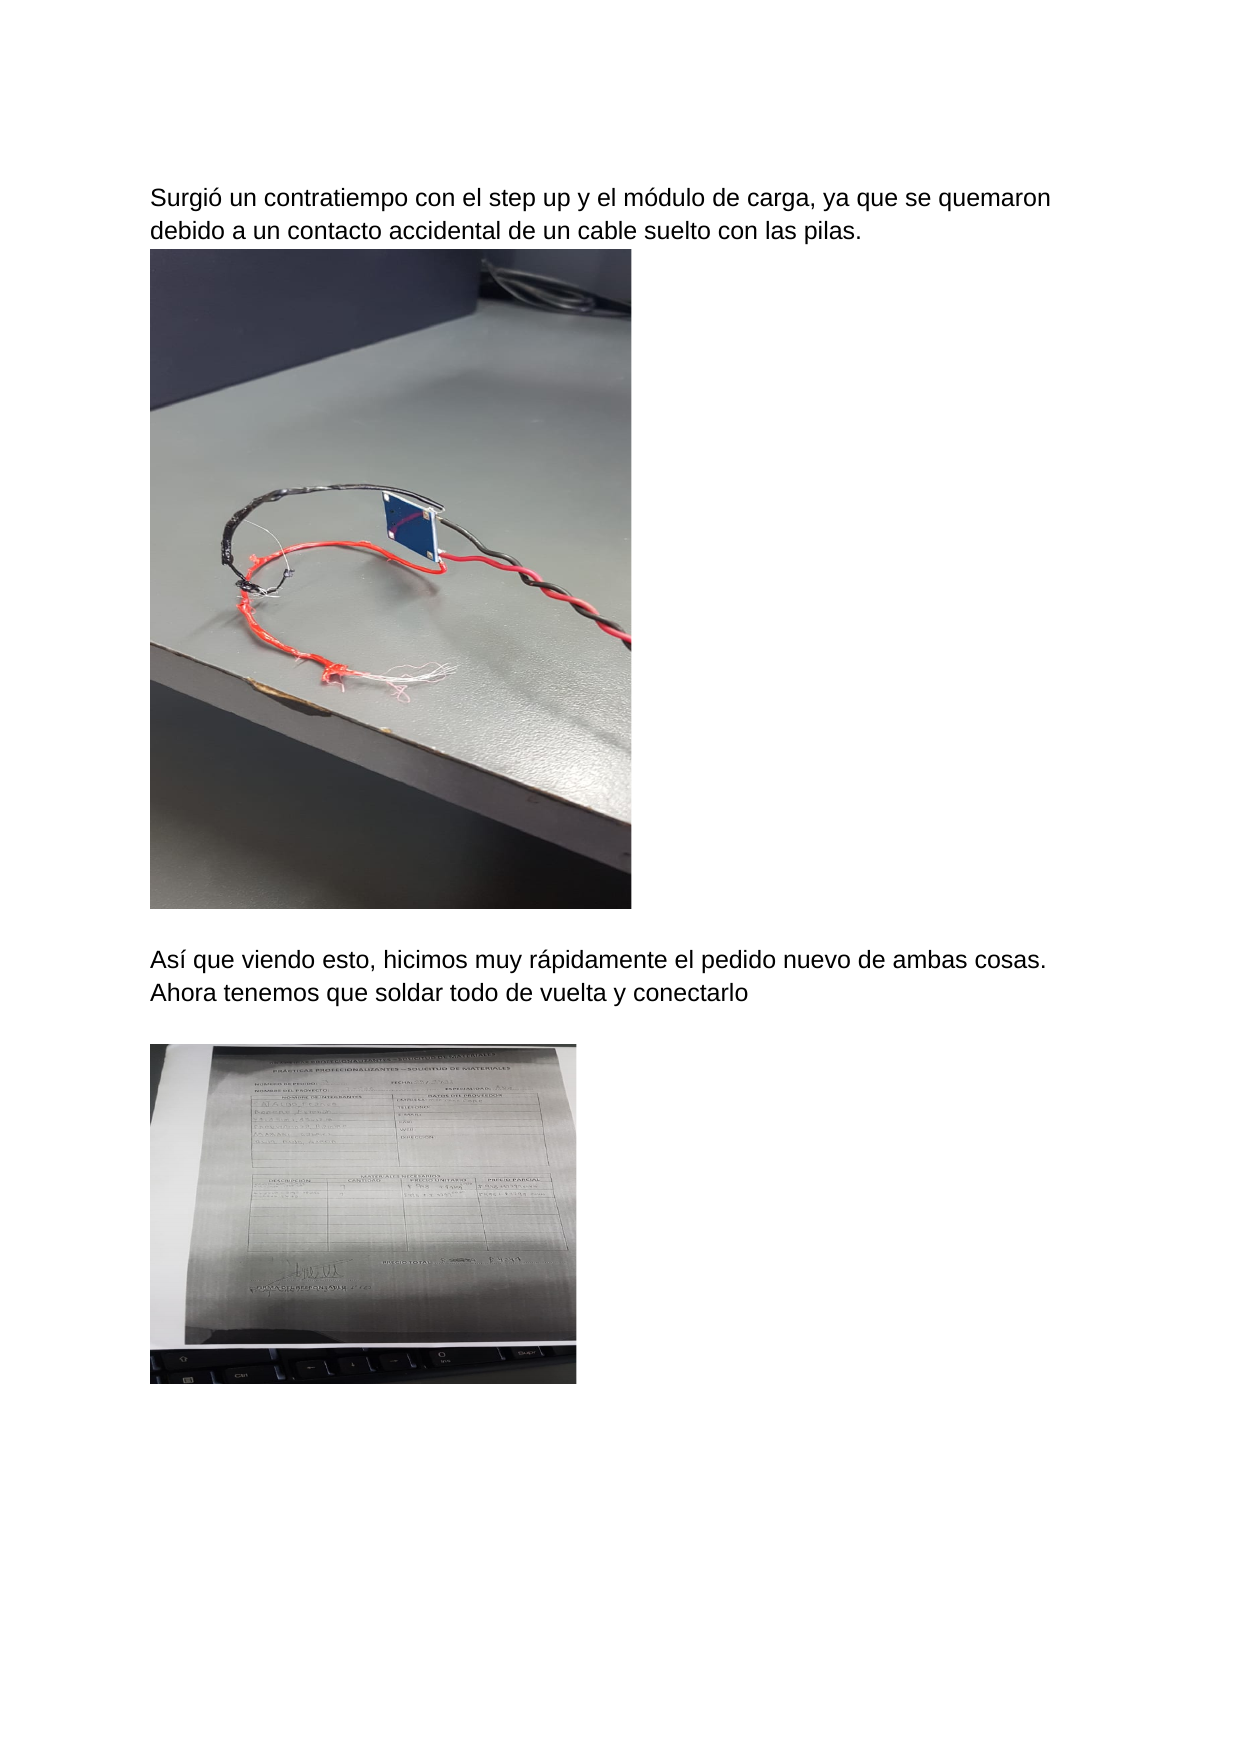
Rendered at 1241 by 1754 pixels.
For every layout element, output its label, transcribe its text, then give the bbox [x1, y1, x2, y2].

text Surgió un contratiempo con el step up y el módulo de carga, ya que se quemaron debido a un contacto accidental de un cable suelto con las pilas. [150, 183, 1090, 245]
text Así que viendo esto, hicimos muy rápidamente el pedido nuevo de ambas cosas. Ahora tenemos que soldar todo de vuelta y conectarlo [150, 945, 1090, 1007]
